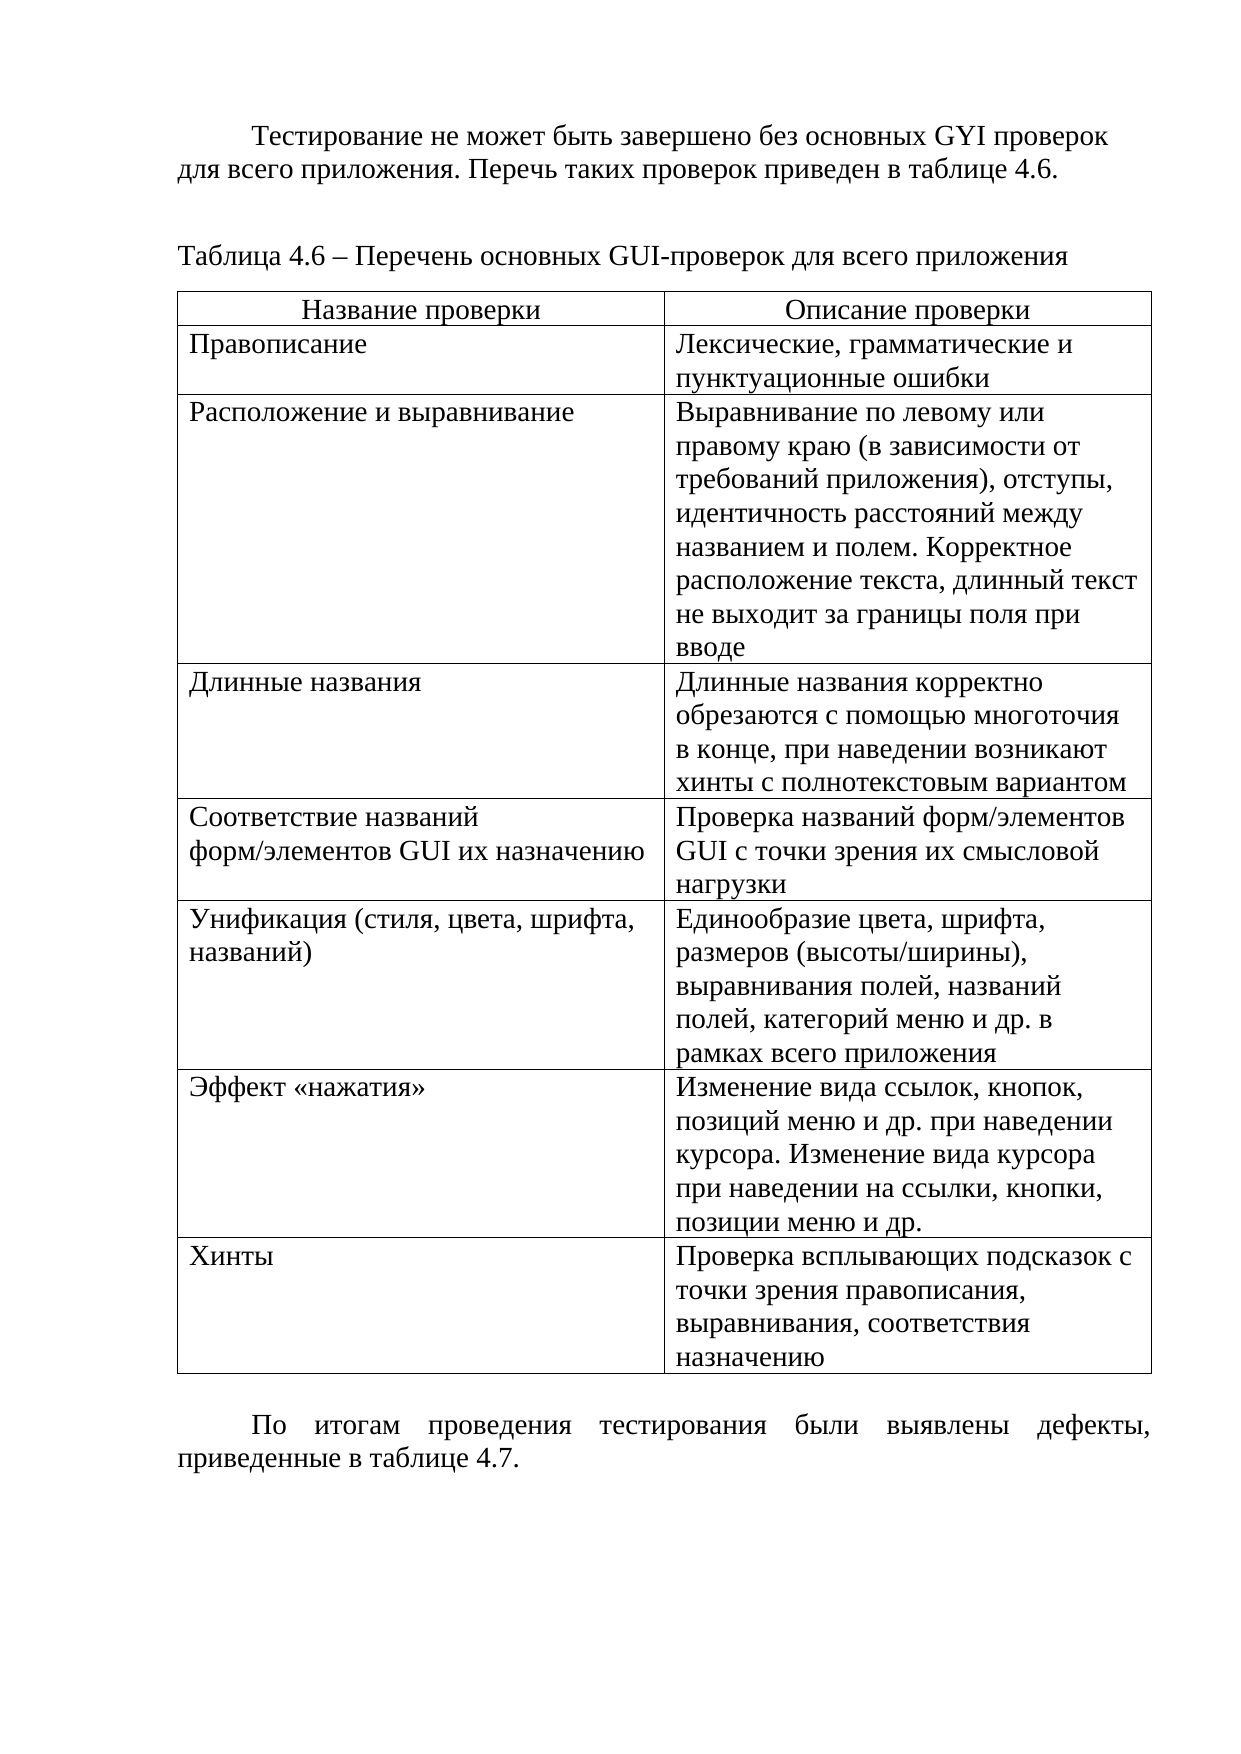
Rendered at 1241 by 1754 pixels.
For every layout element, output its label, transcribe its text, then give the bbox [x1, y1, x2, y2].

table_cell Расположение и выравнивание [178, 395, 664, 663]
table_cell Лексические, грамматические и пунктуационные ошибки [665, 326, 1151, 393]
table_cell Длинные названия корректно обрезаются с помощью многоточия в конце, при наведении возникают хинты с полнотекстовым вариантом [665, 664, 1151, 798]
table_cell Правописание [178, 326, 664, 393]
table_cell Проверка названий форм/элементов GUI с точки зрения их смысловой нагрузки [665, 799, 1151, 900]
table_cell Выравнивание по левому или правому краю (в зависимости от требований приложения), отступы, идентичность расстояний между названием и полем. Корректное расположение текста, длинный текст не выходит за границы поля при вводе [665, 395, 1151, 663]
table_cell Хинты [178, 1238, 664, 1372]
table_cell Изменение вида ссылок, кнопок, позиций меню и др. при наведении курсора. Изменение вида курсора при наведении на ссылки, кнопки, позиции меню и др. [665, 1070, 1151, 1237]
table_cell Проверка всплывающих подсказок с точки зрения правописания, выравнивания, соответствия назначению [665, 1238, 1151, 1372]
table_cell Единообразие цвета, шрифта, размеров (высоты/ширины), выравнивания полей, названий полей, категорий меню и др. в рамках всего приложения [665, 901, 1151, 1068]
text По итогам проведения тестирования были выявлены дефекты, приведенные в таблице 4.7. [177, 1407, 1152, 1474]
table_cell Соответствие названий форм/элементов GUI их назначению [178, 799, 664, 900]
table_cell Унификация (стиля, цвета, шрифта, названий) [178, 901, 664, 1068]
text Таблица 4.6 – Перечень основных GUI-проверок для всего приложения [177, 238, 1152, 272]
table_header Описание проверки [665, 292, 1151, 325]
table_cell Эффект «нажатия» [178, 1070, 664, 1237]
table_header Название проверки [178, 292, 664, 325]
table_cell Длинные названия [178, 664, 664, 798]
text Тестирование не может быть завершено без основных GYI проверок для всего приложения. Перечь таких проверок приведен в таблице 4.6. [177, 118, 1152, 185]
